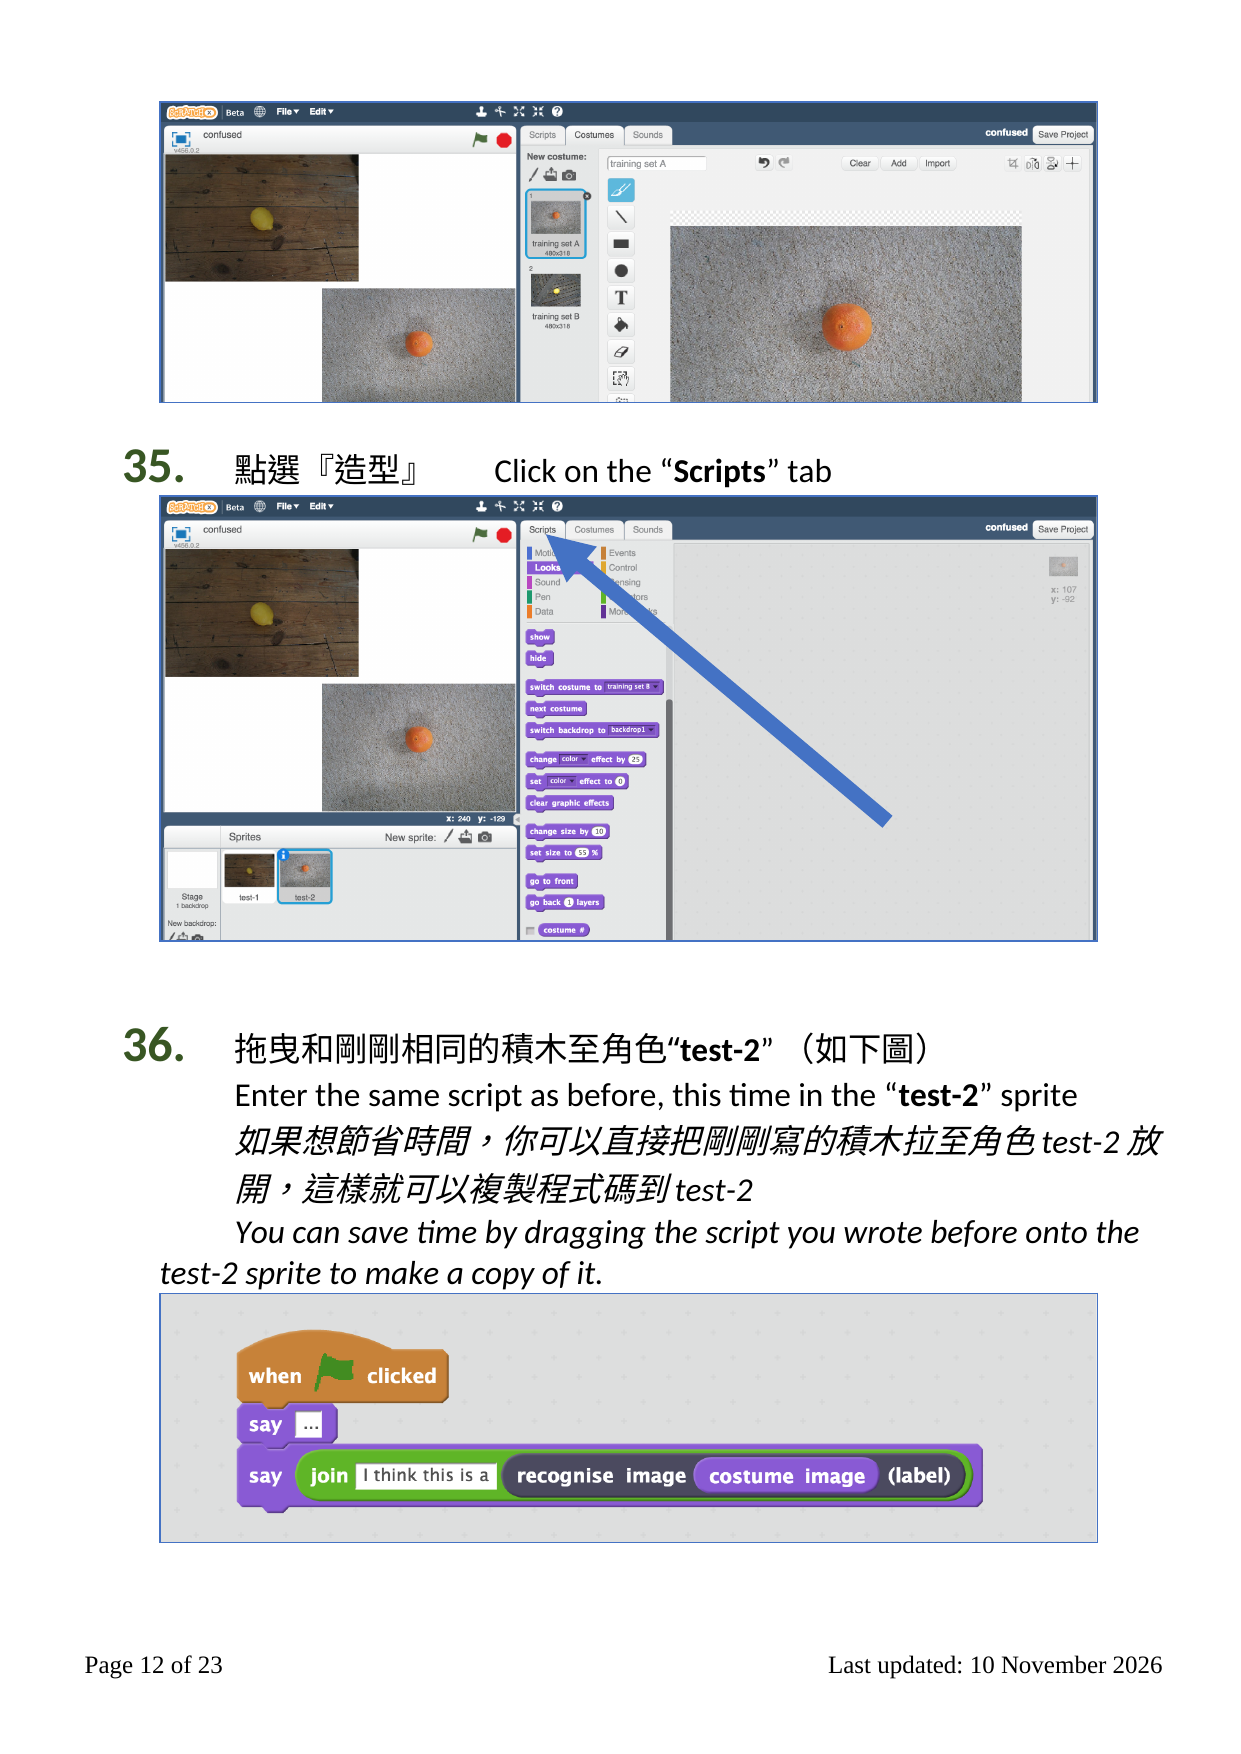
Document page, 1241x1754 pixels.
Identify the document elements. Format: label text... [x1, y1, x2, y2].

picture [161, 497, 1097, 940]
picture [161, 103, 1097, 402]
list Enter the same script as before, this time in the “test-2” sprite 如果想節省時間，你可以直接把剛剛寫的積木拉至角色test-2放開，這樣就可以複製程式碼到test-2 [234, 1074, 1163, 1211]
list 拖曳和剛剛相同的積木至角色“test-2” （如下圖） [122, 1013, 1163, 1074]
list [159, 101, 1163, 434]
picture [161, 1294, 1097, 1542]
